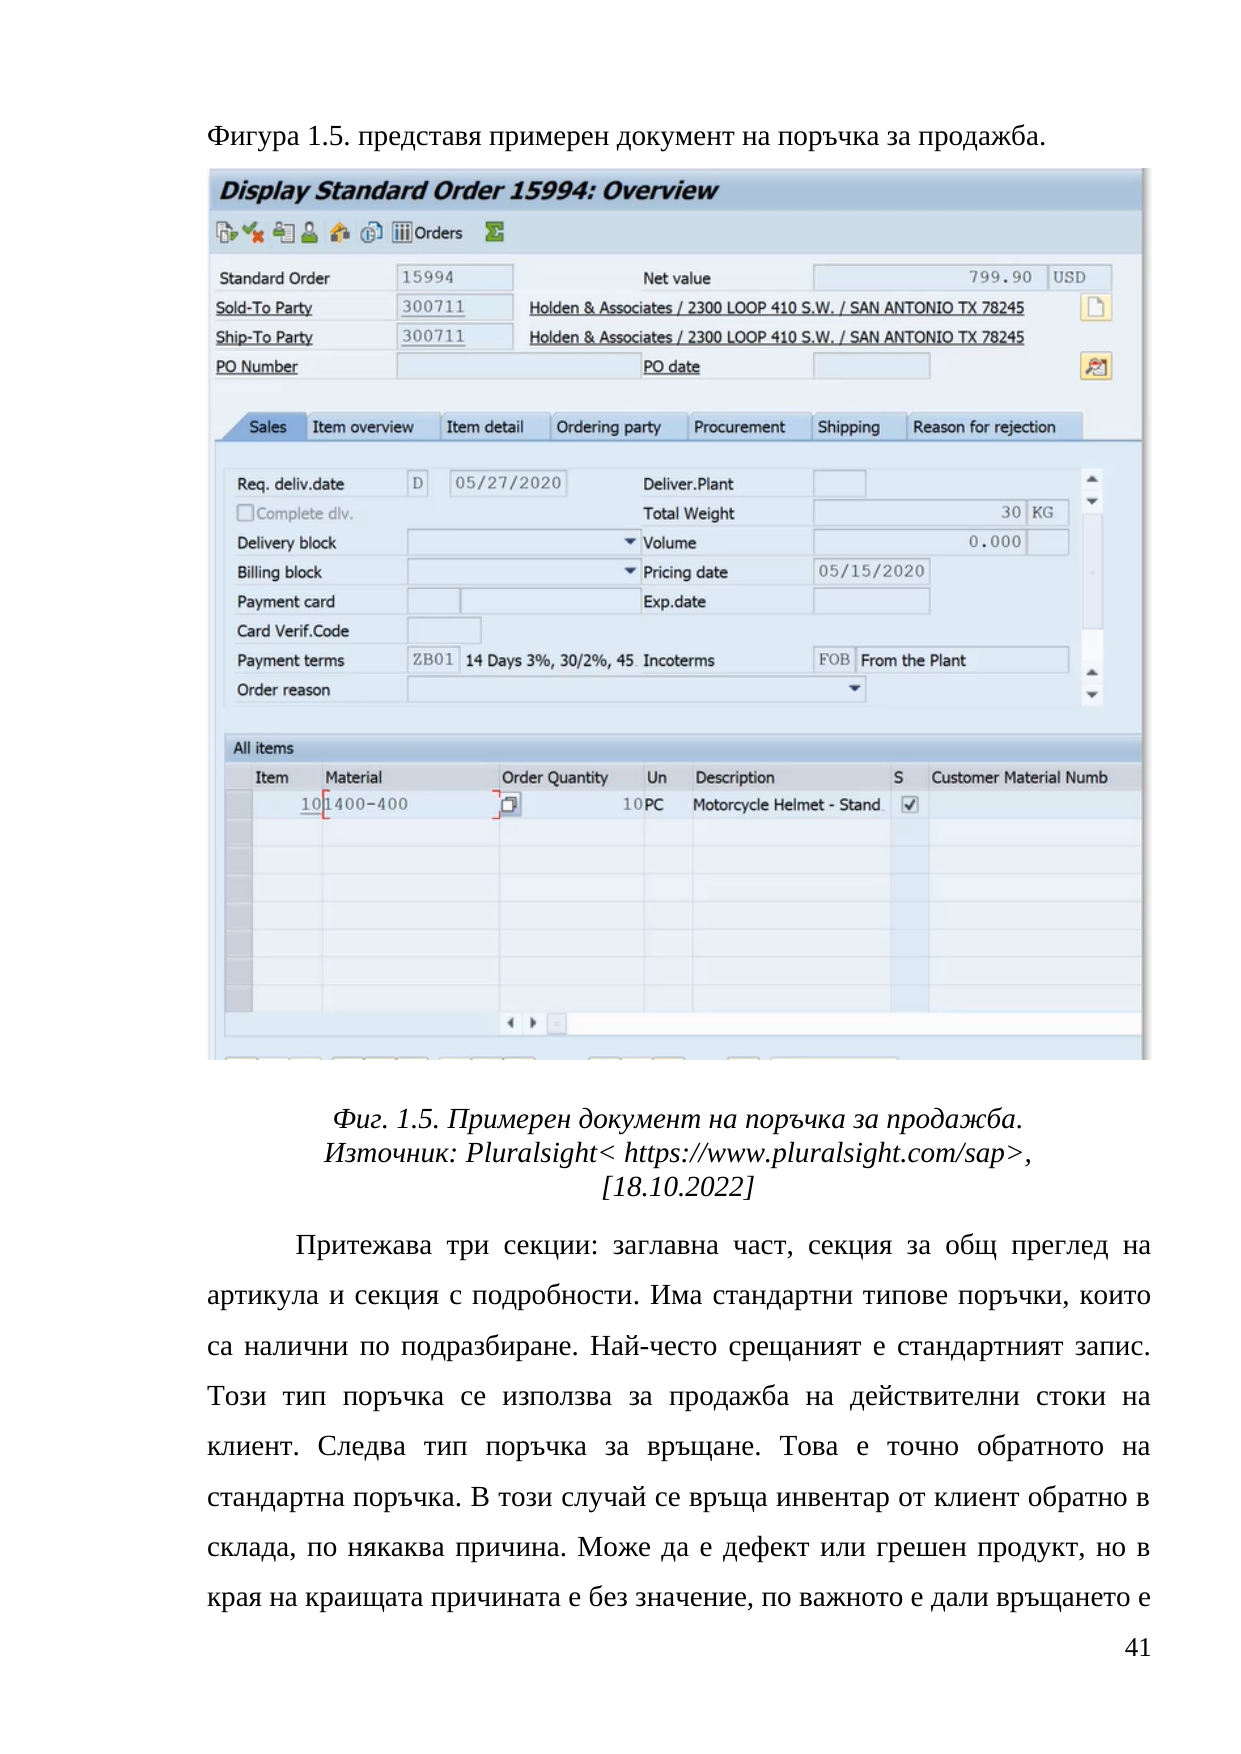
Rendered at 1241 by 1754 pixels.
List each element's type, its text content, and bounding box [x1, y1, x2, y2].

text Фигура 1.5. представя примерен документ на поръчка за продажба. [207, 118, 1152, 152]
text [207, 1227, 1152, 1613]
title Фиг. 1.5. Примерен документ на поръчка за продажба. Източник: Pluralsight< https://www.pluralsight.com/sap>, [18.10.2022] [266, 1102, 1092, 1202]
picture [206, 168, 1152, 1060]
